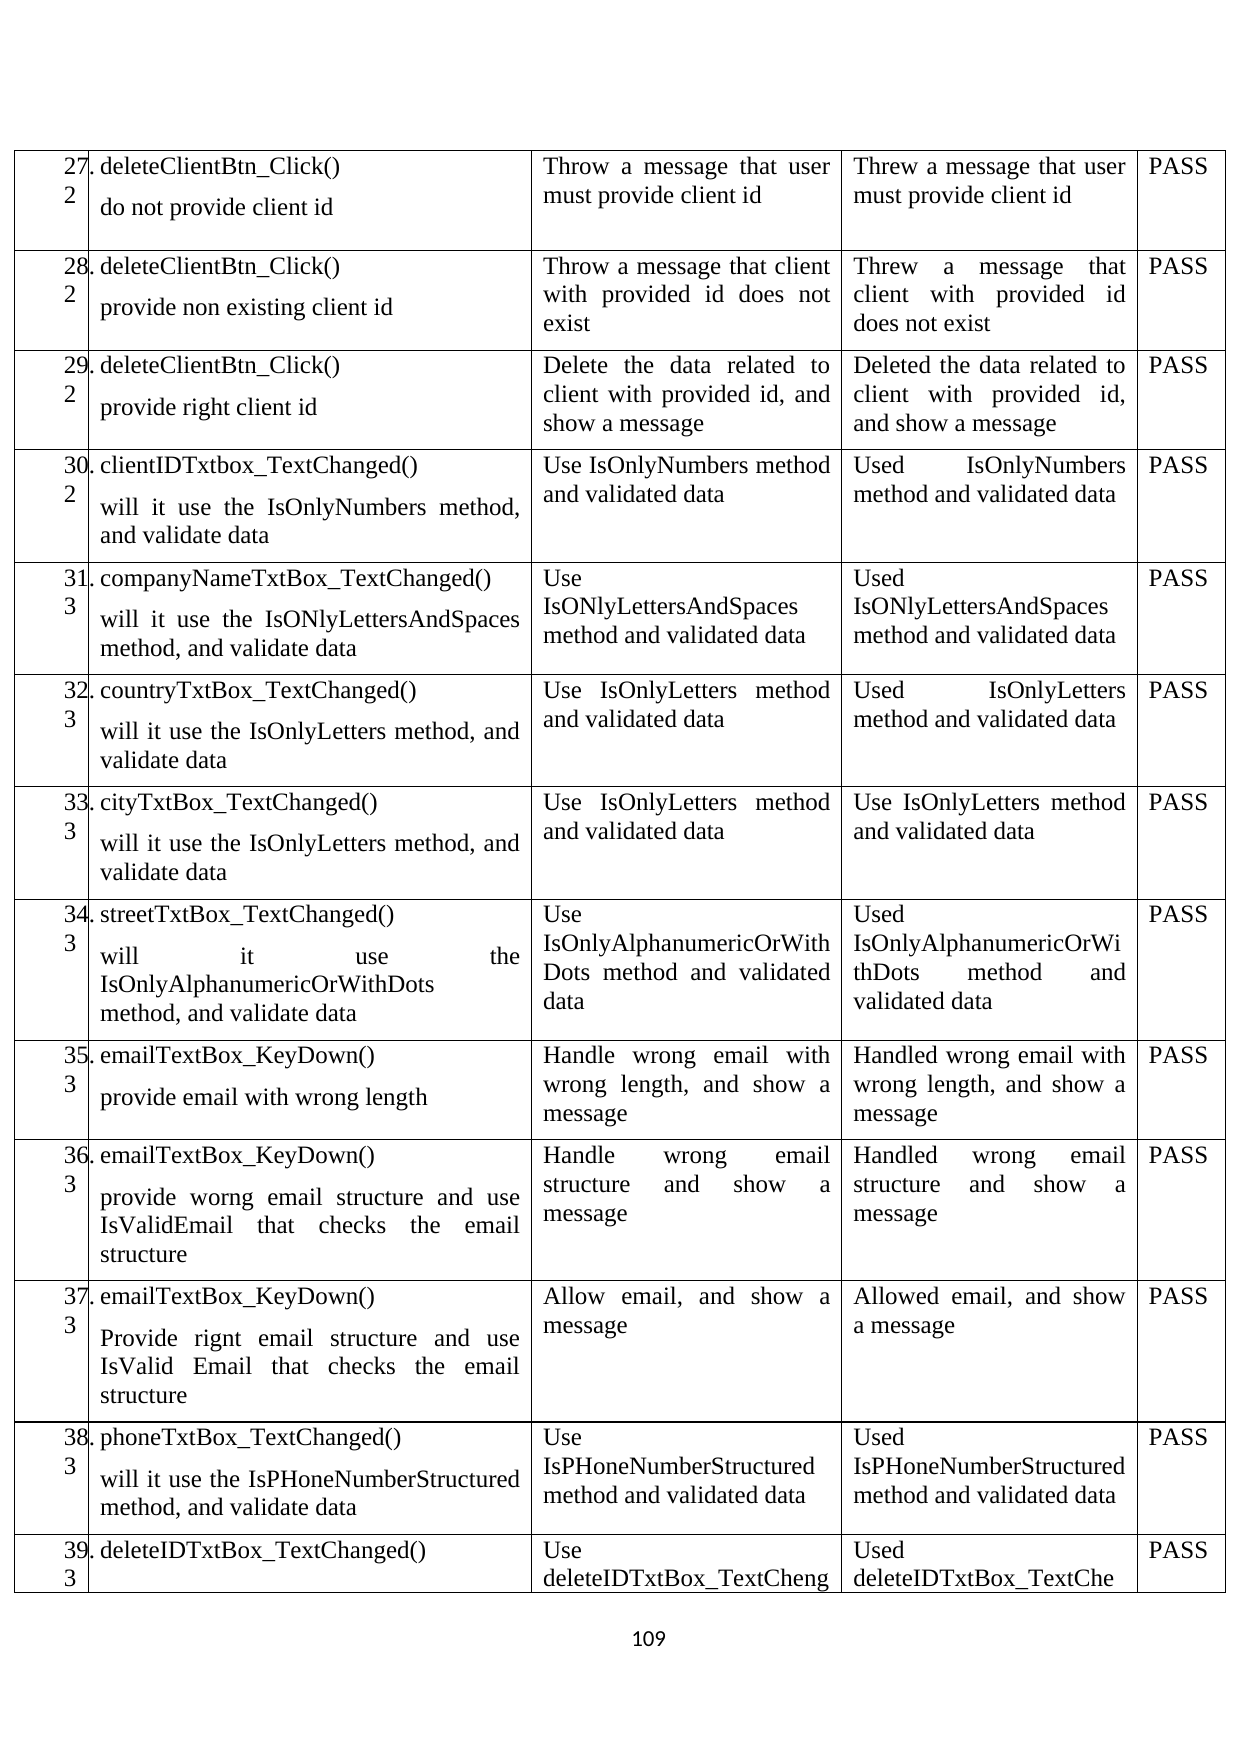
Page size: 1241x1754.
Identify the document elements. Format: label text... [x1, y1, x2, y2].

table_cell Deleted the data related to client with provided id, and show a message [842, 351, 1137, 449]
table_cell deleteClientBtn_Click() provide right client id [89, 351, 531, 449]
table_cell Handle wrong email structure and show a message [532, 1140, 841, 1280]
table_cell 35 [15, 1140, 88, 1280]
table_cell Handled wrong email with wrong length, and show a message [842, 1041, 1137, 1139]
table_cell emailTextBox_KeyDown() provide worng email structure and use IsValidEmail that checks the email structure [89, 1140, 531, 1280]
table_cell PASS [1138, 1041, 1225, 1139]
table_cell clientIDTxtbox_TextChanged() will it use the IsOnlyNumbers method, and validate data [89, 450, 531, 562]
table_cell 30 [15, 563, 88, 674]
table_cell 36 [15, 1281, 88, 1421]
table_cell PASS [1138, 450, 1225, 562]
table_cell Used IsOnlyLetters method and validated data [842, 675, 1137, 786]
table_cell Throw a message that client with provided id does not exist [532, 251, 841, 349]
table_cell PASS [1138, 1423, 1225, 1534]
table_cell Throw a message that user must provide client id [532, 151, 841, 250]
table_cell deleteClientBtn_Click() provide non existing client id [89, 251, 531, 349]
table_cell PASS [1138, 900, 1225, 1039]
table_cell PASS [1138, 251, 1225, 349]
table_cell 34 [15, 1041, 88, 1139]
table_cell PASS [1138, 351, 1225, 449]
table_cell Use IsPHoneNumberStructured method and validated data [532, 1423, 841, 1534]
table_cell Threw a message that client with provided id does not exist [842, 251, 1137, 349]
table_cell 29 [15, 450, 88, 562]
table_cell 32 [15, 787, 88, 898]
table_cell 28 [15, 351, 88, 449]
table_cell countryTxtBox_TextChanged() will it use the IsOnlyLetters method, and validate data [89, 675, 531, 786]
table_cell phoneTxtBox_TextChanged() will it use the IsPHoneNumberStructured method, and validate data [89, 1423, 531, 1534]
table_cell 33 [15, 900, 88, 1039]
table_cell Used IsOnlyAlphanumericOrWithDots method and validated data [842, 900, 1137, 1039]
table_cell Use IsOnlyLetters method and validated data [842, 787, 1137, 898]
table_cell Use IsOnlyNumbers method and validated data [532, 450, 841, 562]
table_cell 26 [15, 151, 88, 250]
table_cell 38 [15, 1535, 88, 1592]
table_cell Used IsONlyLettersAndSpaces method and validated data [842, 563, 1137, 674]
table_cell PASS [1138, 151, 1225, 250]
table_cell cityTxtBox_TextChanged() will it use the IsOnlyLetters method, and validate data [89, 787, 531, 898]
table_cell 37 [15, 1423, 88, 1534]
table_cell PASS [1138, 675, 1225, 786]
table_cell PASS [1138, 563, 1225, 674]
table_cell PASS [1138, 1140, 1225, 1280]
table_cell Use IsOnlyLetters method and validated data [532, 787, 841, 898]
table_cell PASS [1138, 1535, 1225, 1592]
table_cell deleteClientBtn_Click() do not provide client id [89, 151, 531, 250]
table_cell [532, 1535, 841, 1592]
table_cell emailTextBox_KeyDown() provide email with wrong length [89, 1041, 531, 1139]
table_cell Allowed email, and show a message [842, 1281, 1137, 1421]
table_cell streetTxtBox_TextChanged() will it use the IsOnlyAlphanumericOrWithDots method, and validate data [89, 900, 531, 1039]
table_cell Use IsOnlyLetters method and validated data [532, 675, 841, 786]
table_cell Use IsONlyLettersAndSpaces method and validated data [532, 563, 841, 674]
table_cell Threw a message that user must provide client id [842, 151, 1137, 250]
table_cell companyNameTxtBox_TextChanged() will it use the IsONlyLettersAndSpaces method, and validate data [89, 563, 531, 674]
table_cell emailTextBox_KeyDown() Provide rignt email structure and use IsValid Email that checks the email structure [89, 1281, 531, 1421]
table_cell Use IsOnlyAlphanumericOrWithDots method and validated data [532, 900, 841, 1039]
table_cell Used IsPHoneNumberStructured method and validated data [842, 1423, 1137, 1534]
table_cell Used IsOnlyNumbers method and validated data [842, 450, 1137, 562]
table_cell PASS [1138, 1281, 1225, 1421]
table_cell Handle wrong email with wrong length, and show a message [532, 1041, 841, 1139]
table_cell Allow email, and show a message [532, 1281, 841, 1421]
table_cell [842, 1535, 1137, 1592]
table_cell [89, 1535, 531, 1592]
table_cell PASS [1138, 787, 1225, 898]
table_cell 31 [15, 675, 88, 786]
table_cell Handled wrong email structure and show a message [842, 1140, 1137, 1280]
table_cell 27 [15, 251, 88, 349]
table_cell Delete the data related to client with provided id, and show a message [532, 351, 841, 449]
